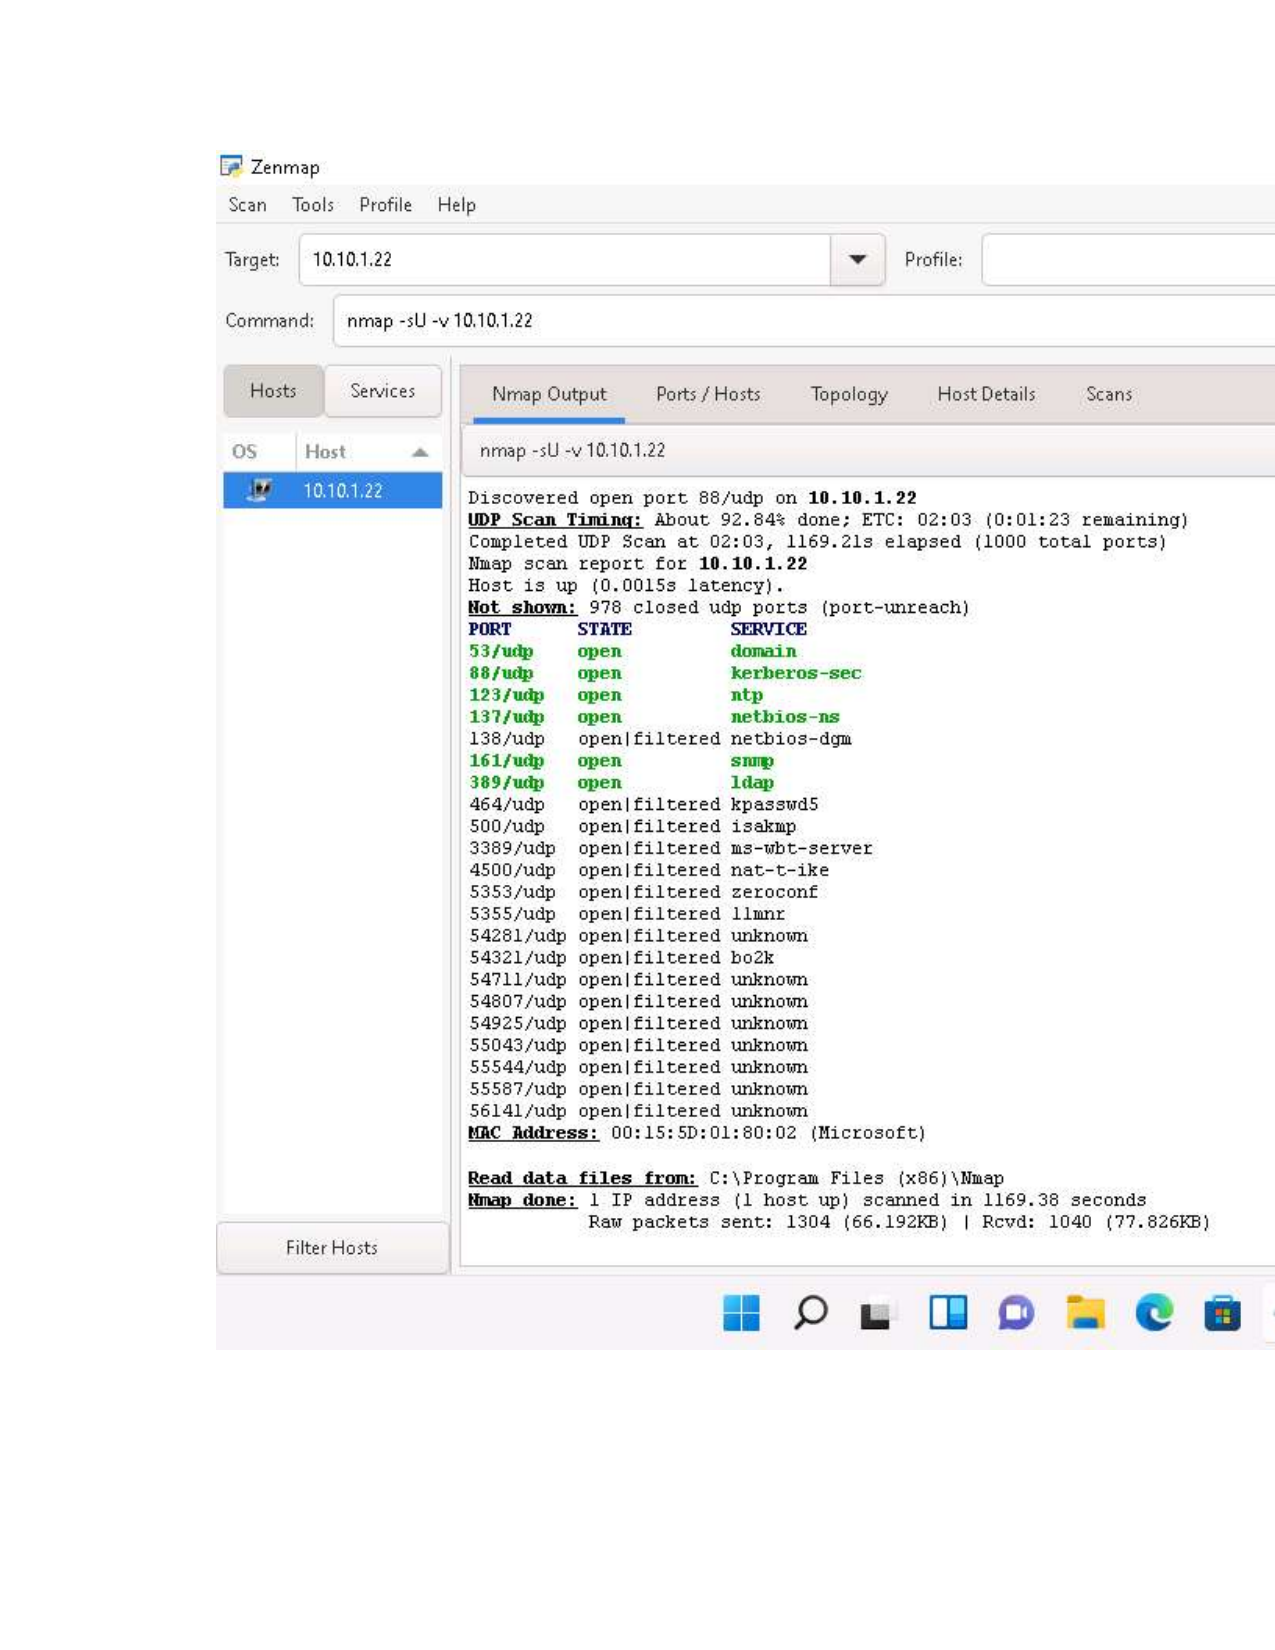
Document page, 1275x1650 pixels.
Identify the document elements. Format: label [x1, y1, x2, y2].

picture [216, 150, 1275, 1350]
